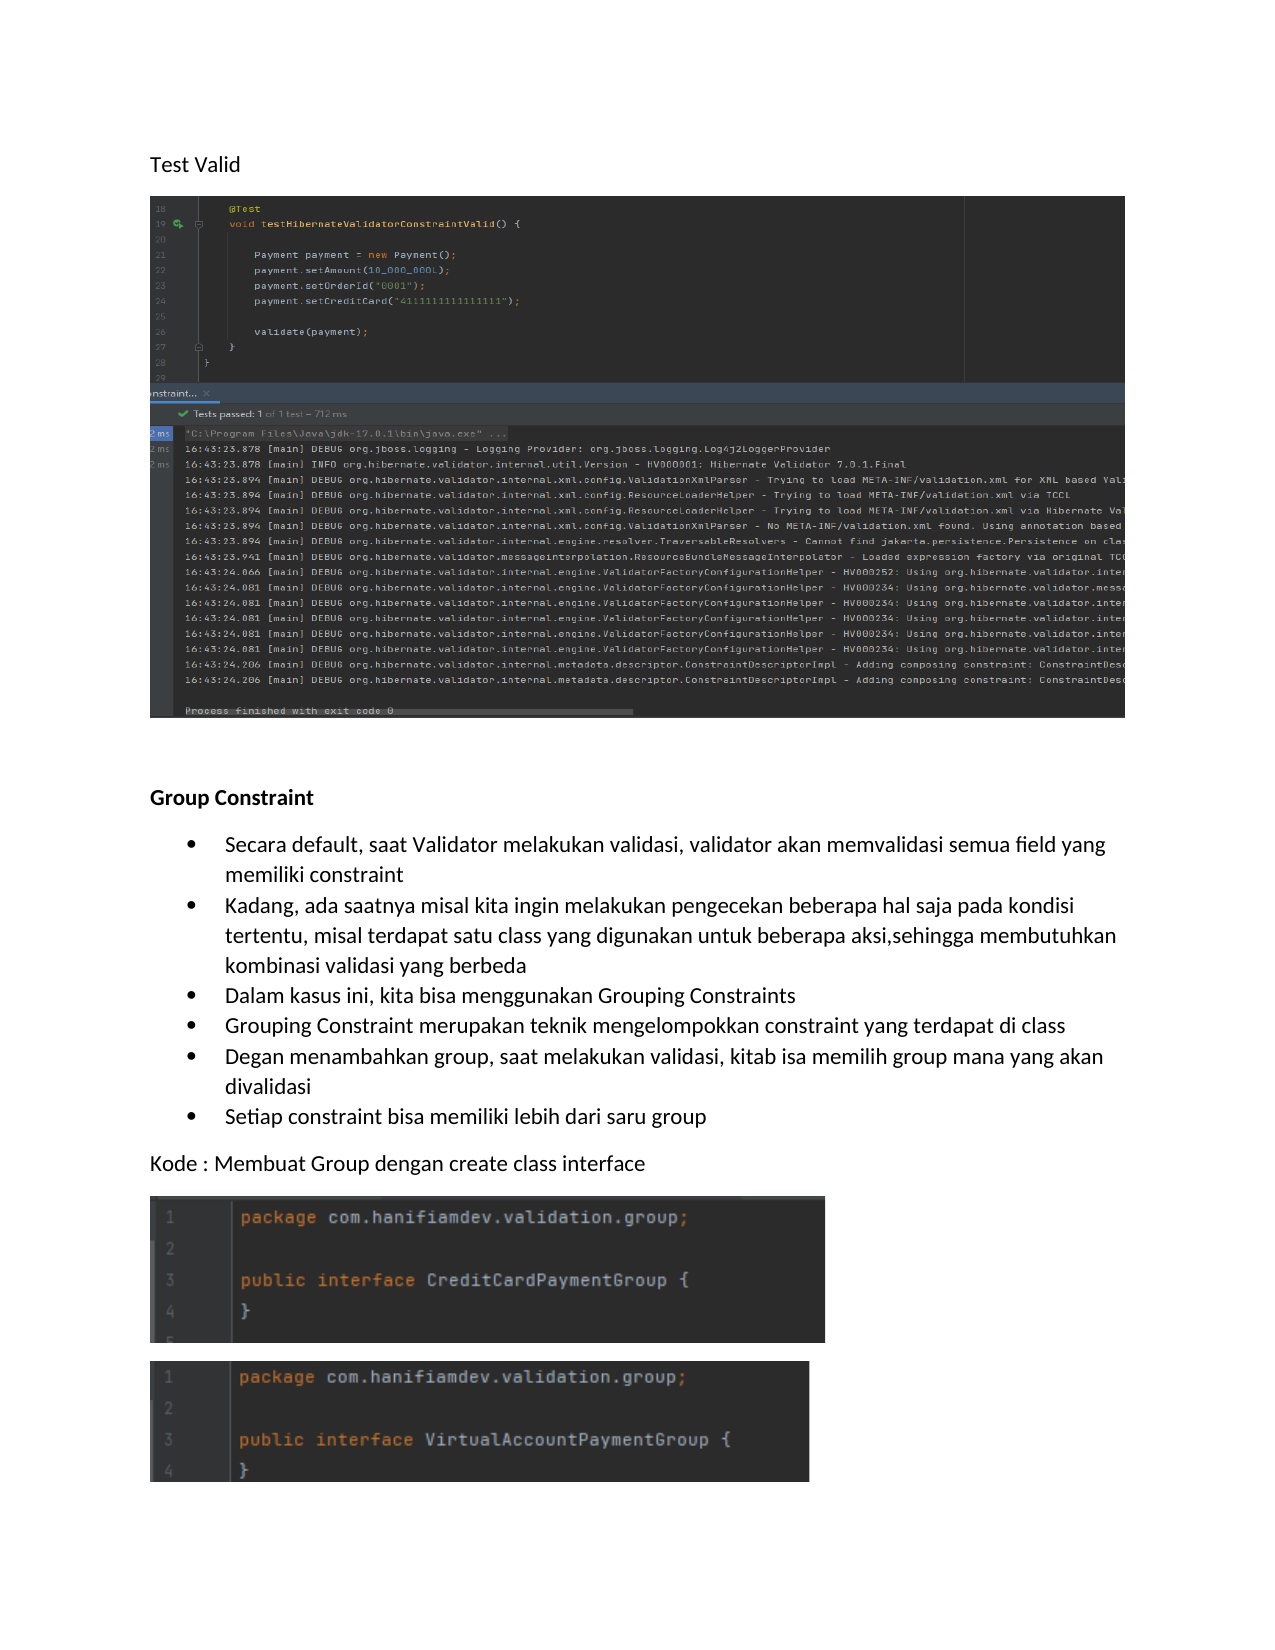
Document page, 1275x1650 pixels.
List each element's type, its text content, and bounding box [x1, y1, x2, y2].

text Kode : Membuat Group dengan create class interface [150, 1149, 1125, 1177]
list Secara default, saat Validator melakukan validasi, validator akan memvalidasi semua field yang memiliki constraint [187, 830, 1125, 888]
list Kadang, ada saatnya misal kita ingin melakukan pengecekan beberapa hal saja pada kondisi tertentu, misal terdapat satu class yang digunakan untuk beberapa aksi,sehingga membutuhkan kombinasi validasi yang berbeda [187, 891, 1125, 979]
list Setiap constraint bisa memiliki lebih dari saru group [187, 1102, 1125, 1130]
picture [150, 196, 1125, 718]
text Test Valid [150, 150, 1125, 178]
list Grouping Constraint merupakan teknik mengelompokkan constraint yang terdapat di class [187, 1012, 1125, 1039]
text Group Constraint [150, 783, 1125, 811]
list Dalam kasus ini, kita bisa menggunakan Grouping Constraints [187, 981, 1125, 1009]
picture [150, 1196, 826, 1343]
list Degan menambahkan group, saat melakukan validasi, kitab isa memilih group mana yang akan divalidasi [187, 1042, 1125, 1100]
picture [150, 1361, 810, 1482]
